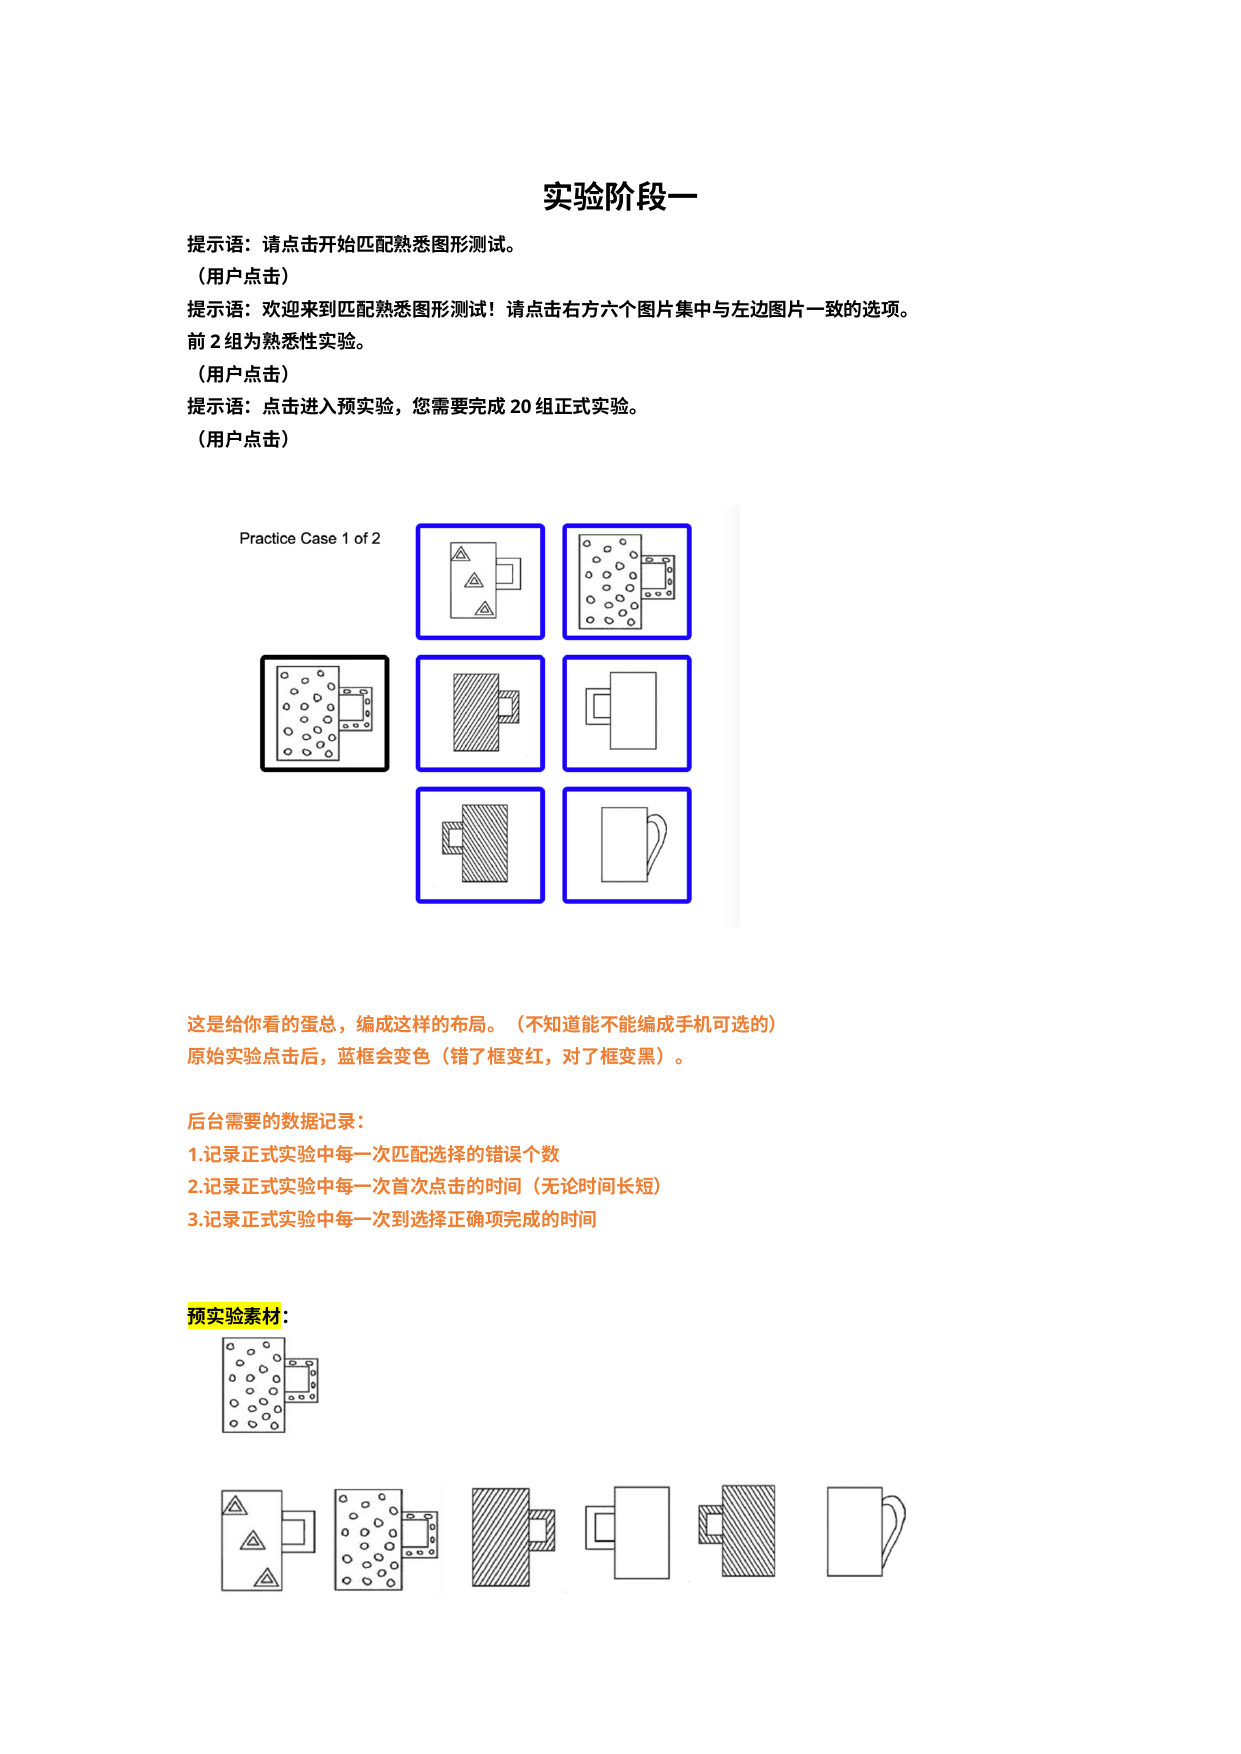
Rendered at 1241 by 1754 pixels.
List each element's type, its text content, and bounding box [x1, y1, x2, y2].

text 实验阶段一 [187, 162, 1053, 227]
text 提示语：欢迎来到匹配熟悉图形测试！请点击右方六个图片集中与左边图片一致的选项。 [187, 292, 1053, 324]
picture [206, 505, 740, 927]
picture [216, 1336, 327, 1437]
text （用户点击） [187, 259, 1053, 292]
text （用户点击） [187, 357, 1053, 389]
text 提示语：请点击开始匹配熟悉图形测试。 [187, 227, 1053, 259]
text 原始实验点击后，蓝框会变色（错了框变红，对了框变黑）。 [187, 1039, 1053, 1072]
text 后台需要的数据记录： [187, 1104, 1053, 1137]
text 提示语：点击进入预实验，您需要完成20组正式实验。 [187, 389, 1053, 422]
text 预实验素材： [187, 1299, 1053, 1332]
text 2.记录正式实验中每一次首次点击的时间（无论时间长短） [187, 1169, 1053, 1202]
picture [187, 1475, 923, 1610]
text 3.记录正式实验中每一次到选择正确项完成的时间 [187, 1202, 1053, 1234]
text （用户点击） [187, 422, 1053, 454]
text 1.记录正式实验中每一次匹配选择的错误个数 [187, 1137, 1053, 1169]
text 这是给你看的蛋总，编成这样的布局。（不知道能不能编成手机可选的） [187, 1007, 1053, 1039]
text 前2组为熟悉性实验。 [187, 324, 1053, 357]
